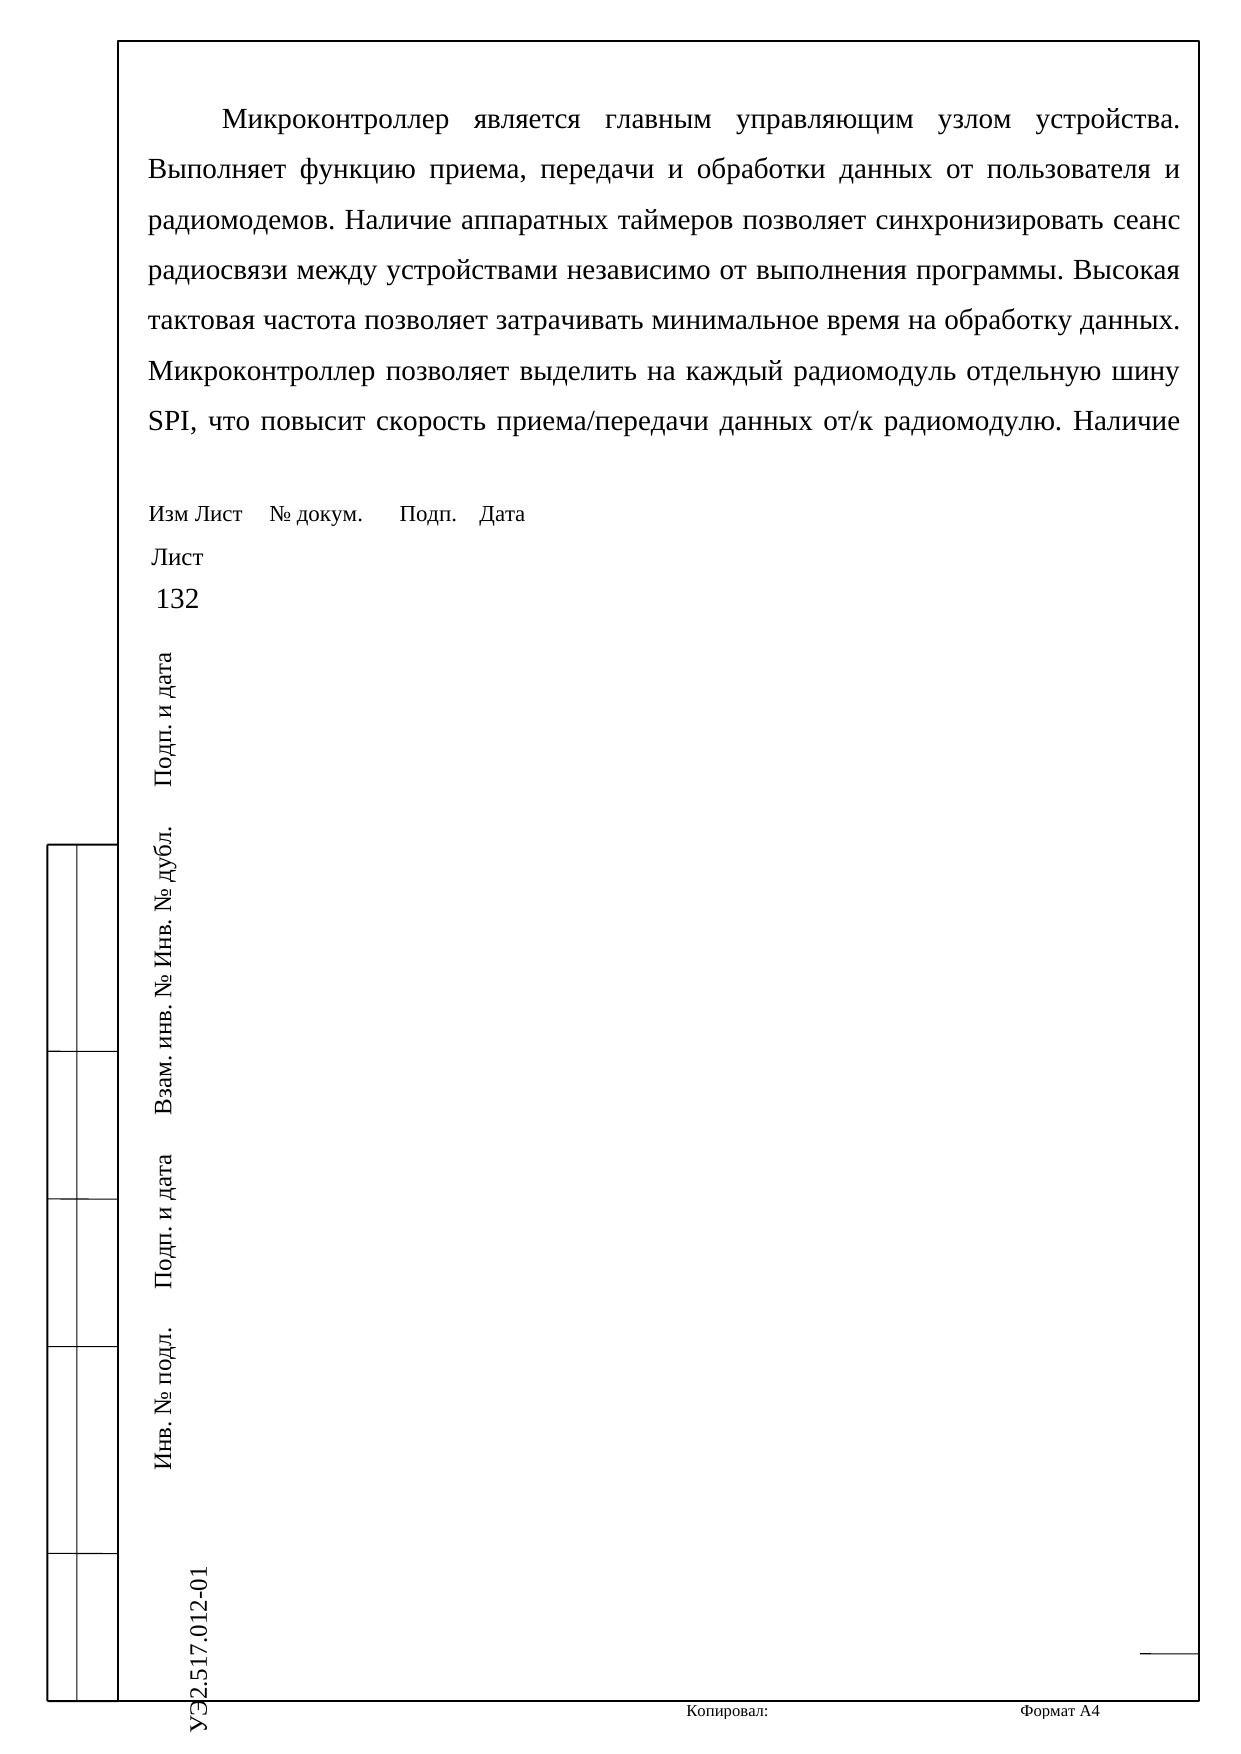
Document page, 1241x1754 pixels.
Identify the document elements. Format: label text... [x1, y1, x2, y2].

text Микроконтроллер является главным управляющим узлом устройства. Выполняет функцию приема, передачи и обработки данных от пользователя и радиомодемов. Наличие аппаратных таймеров позволяет синхронизировать сеанс радиосвязи между устройствами независимо от выполнения программы. Высокая тактовая частота позволяет затрачивать минимальное время на обработку данных. Микроконтроллер позволяет выделить на каждый радиомодуль отдельную шину SPI, что повысит скорость приема/передачи данных от/к радиомодулю. Наличие контроллера DMA позволяет не затрачивать время ЦП при отправке и приеме данных с использованием последовательных портов. [148, 101, 1181, 437]
